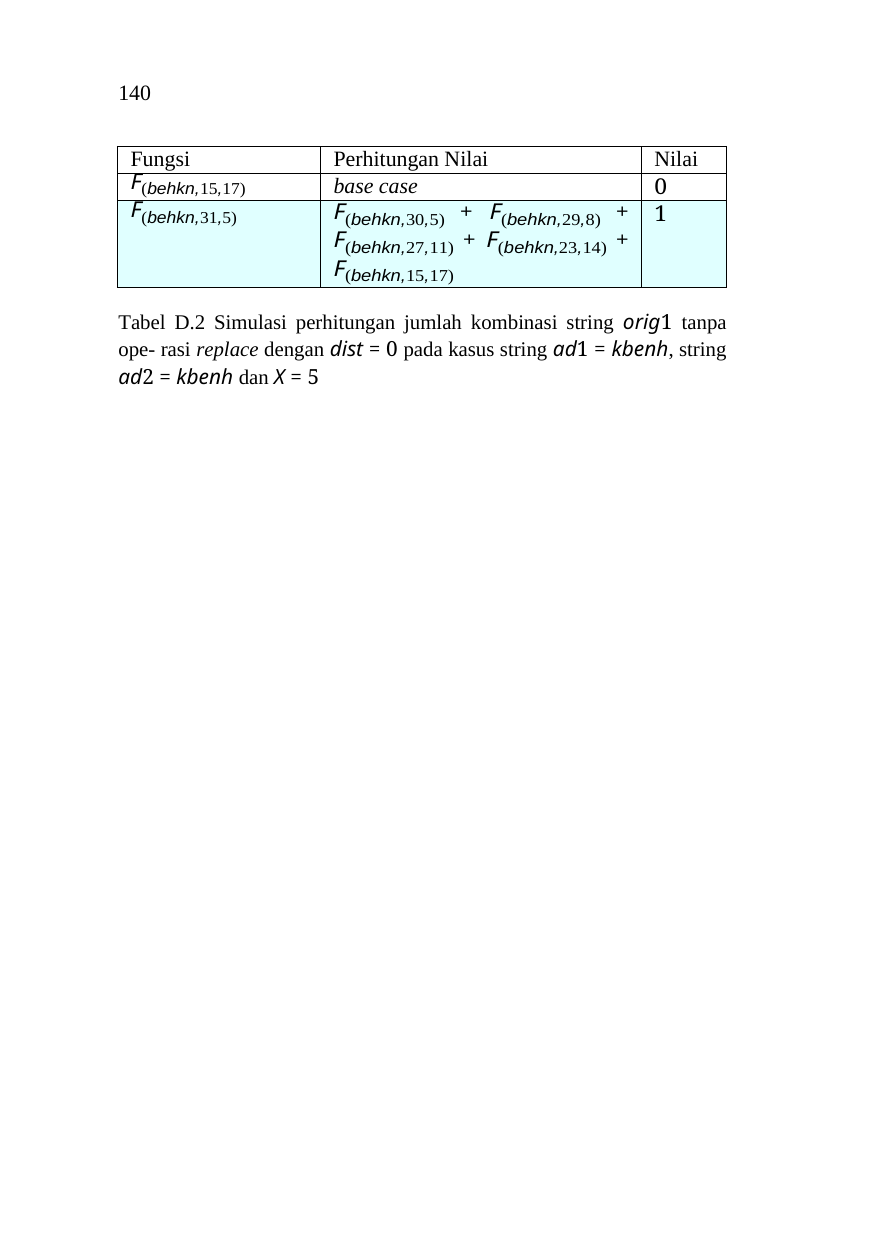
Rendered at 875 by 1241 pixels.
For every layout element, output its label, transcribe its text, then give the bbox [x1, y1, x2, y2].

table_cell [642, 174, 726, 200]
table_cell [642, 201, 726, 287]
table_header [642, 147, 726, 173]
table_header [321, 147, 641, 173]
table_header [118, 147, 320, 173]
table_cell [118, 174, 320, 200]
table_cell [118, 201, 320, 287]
text Tabel D.2 Simulasi perhitungan jumlah kombinasi string orig1 tanpa ope- rasi replace dengan dist = 0 pada kasus string ad1 = kbenh, string ad2 = kbenh dan X = 5 [118, 307, 727, 391]
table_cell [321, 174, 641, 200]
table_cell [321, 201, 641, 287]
